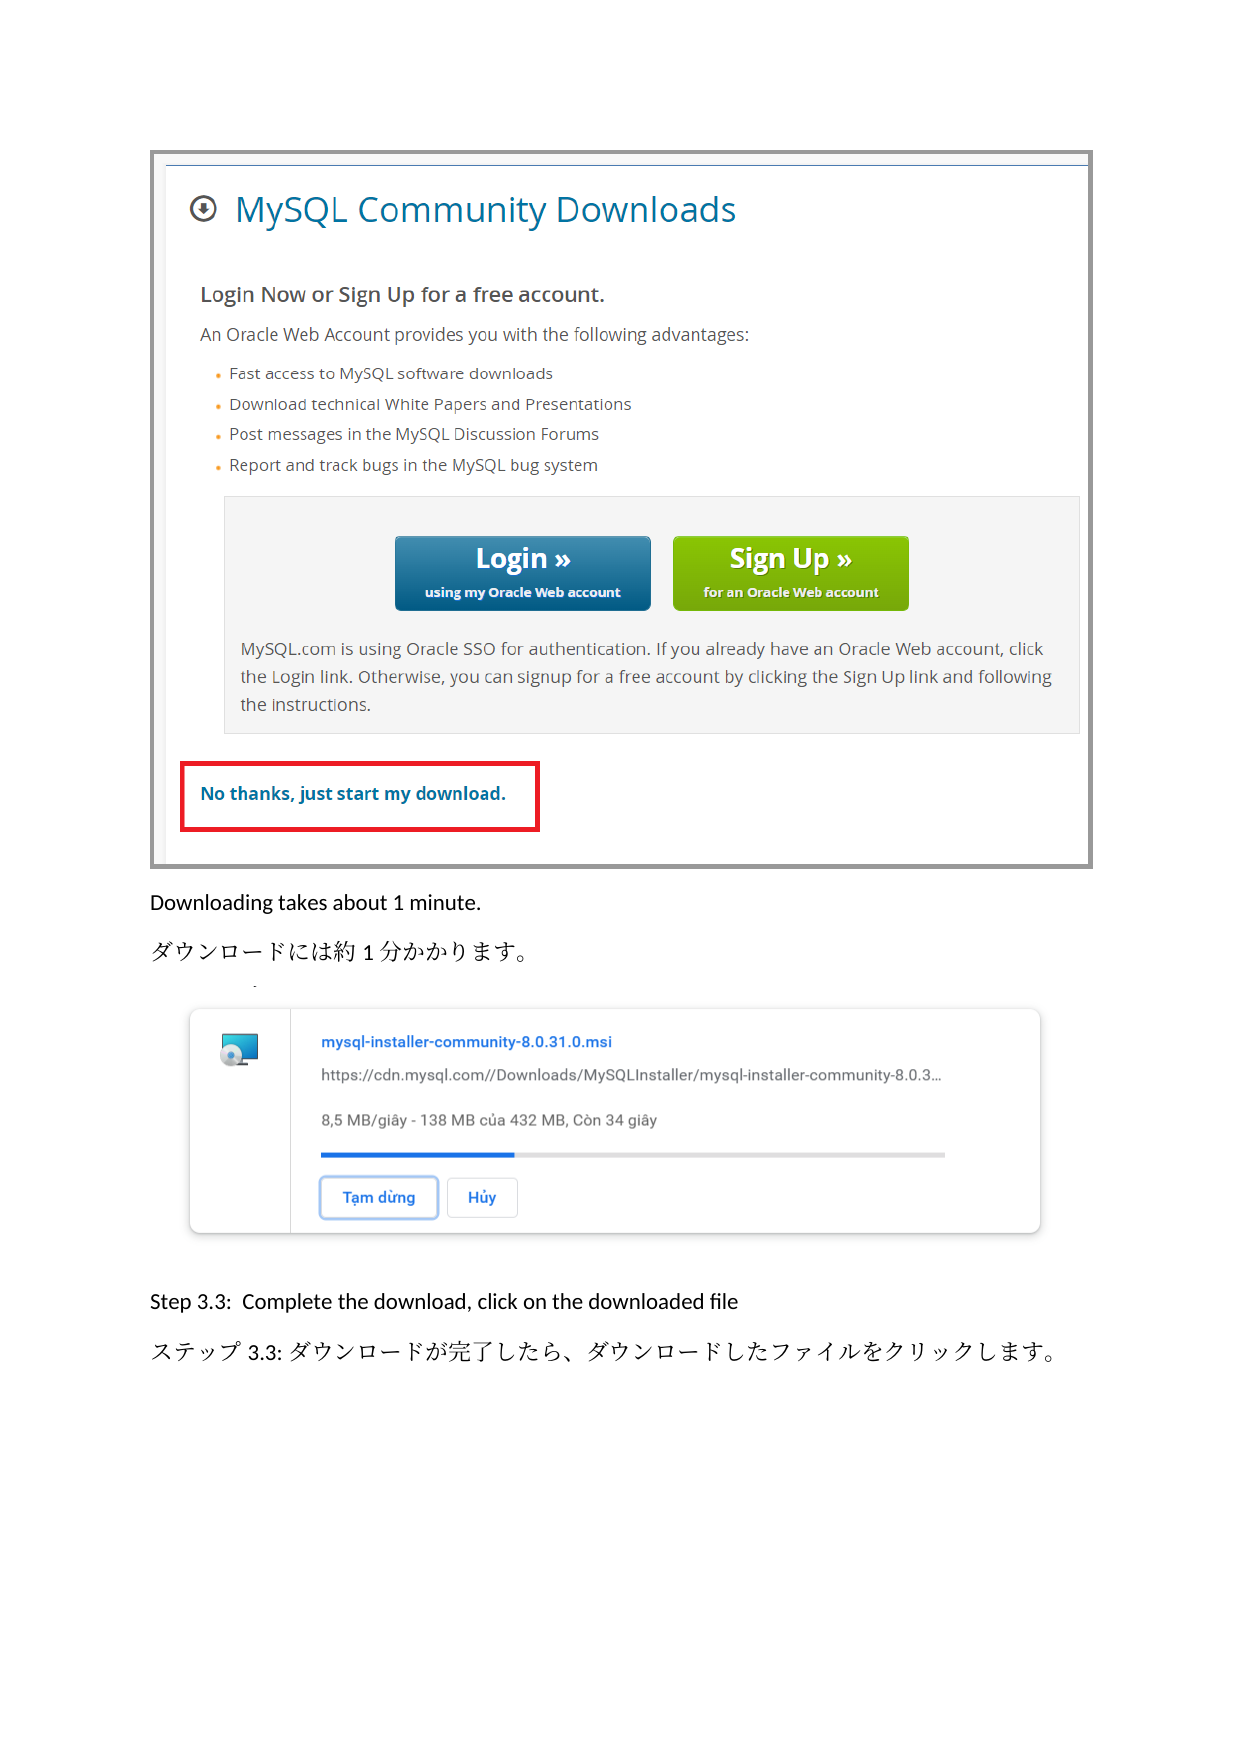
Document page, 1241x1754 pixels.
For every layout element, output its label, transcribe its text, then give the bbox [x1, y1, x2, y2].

text Downloading takes about 1 minute. [150, 888, 1093, 916]
text Step 3.3: Complete the download, click on the downloaded file [150, 1287, 1093, 1315]
text ステップ 3.3: ダウンロードが完了したら、ダウンロードしたファイルをクリックします。 [150, 1334, 1093, 1367]
picture [154, 154, 1088, 864]
picture [150, 986, 1093, 1268]
text ダウンロードには約 1 分かかります。 [150, 934, 1093, 967]
